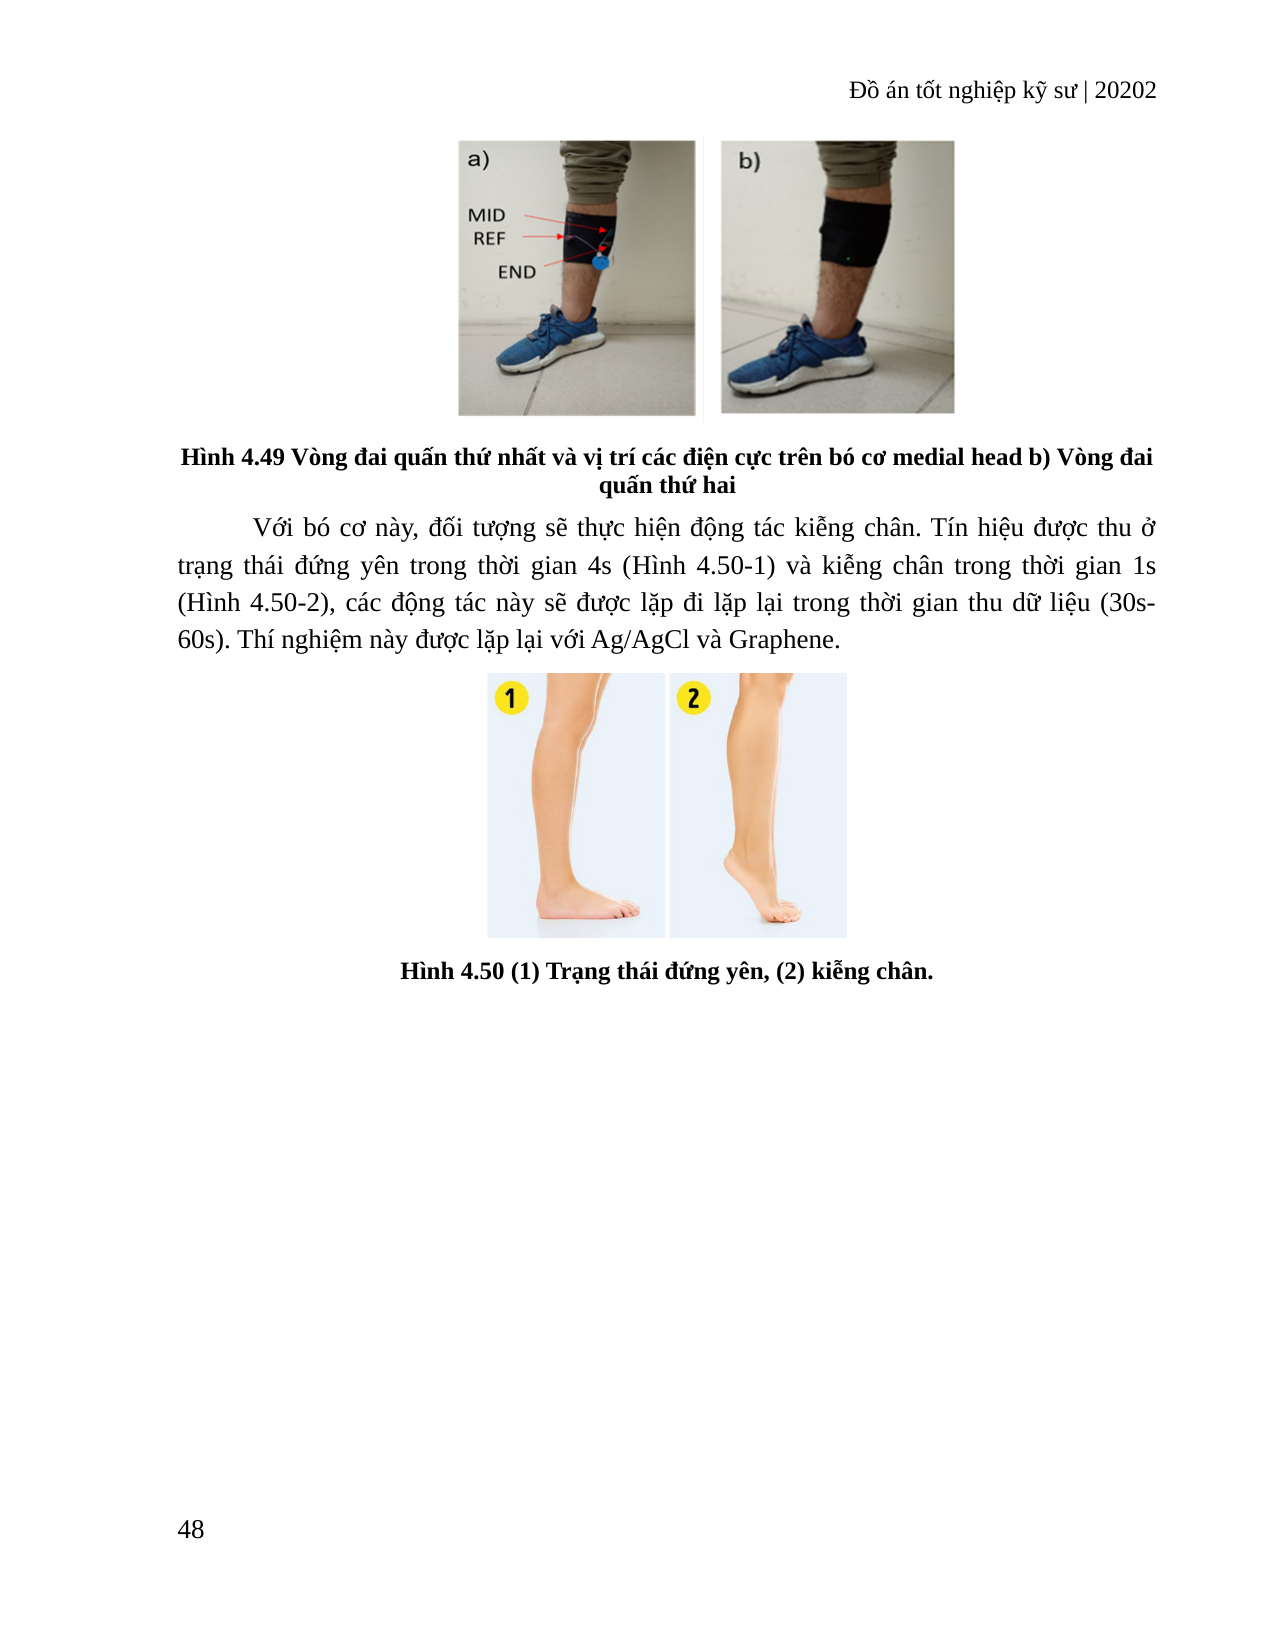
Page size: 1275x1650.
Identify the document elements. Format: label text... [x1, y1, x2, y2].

picture [449, 135, 960, 423]
picture [487, 673, 847, 938]
